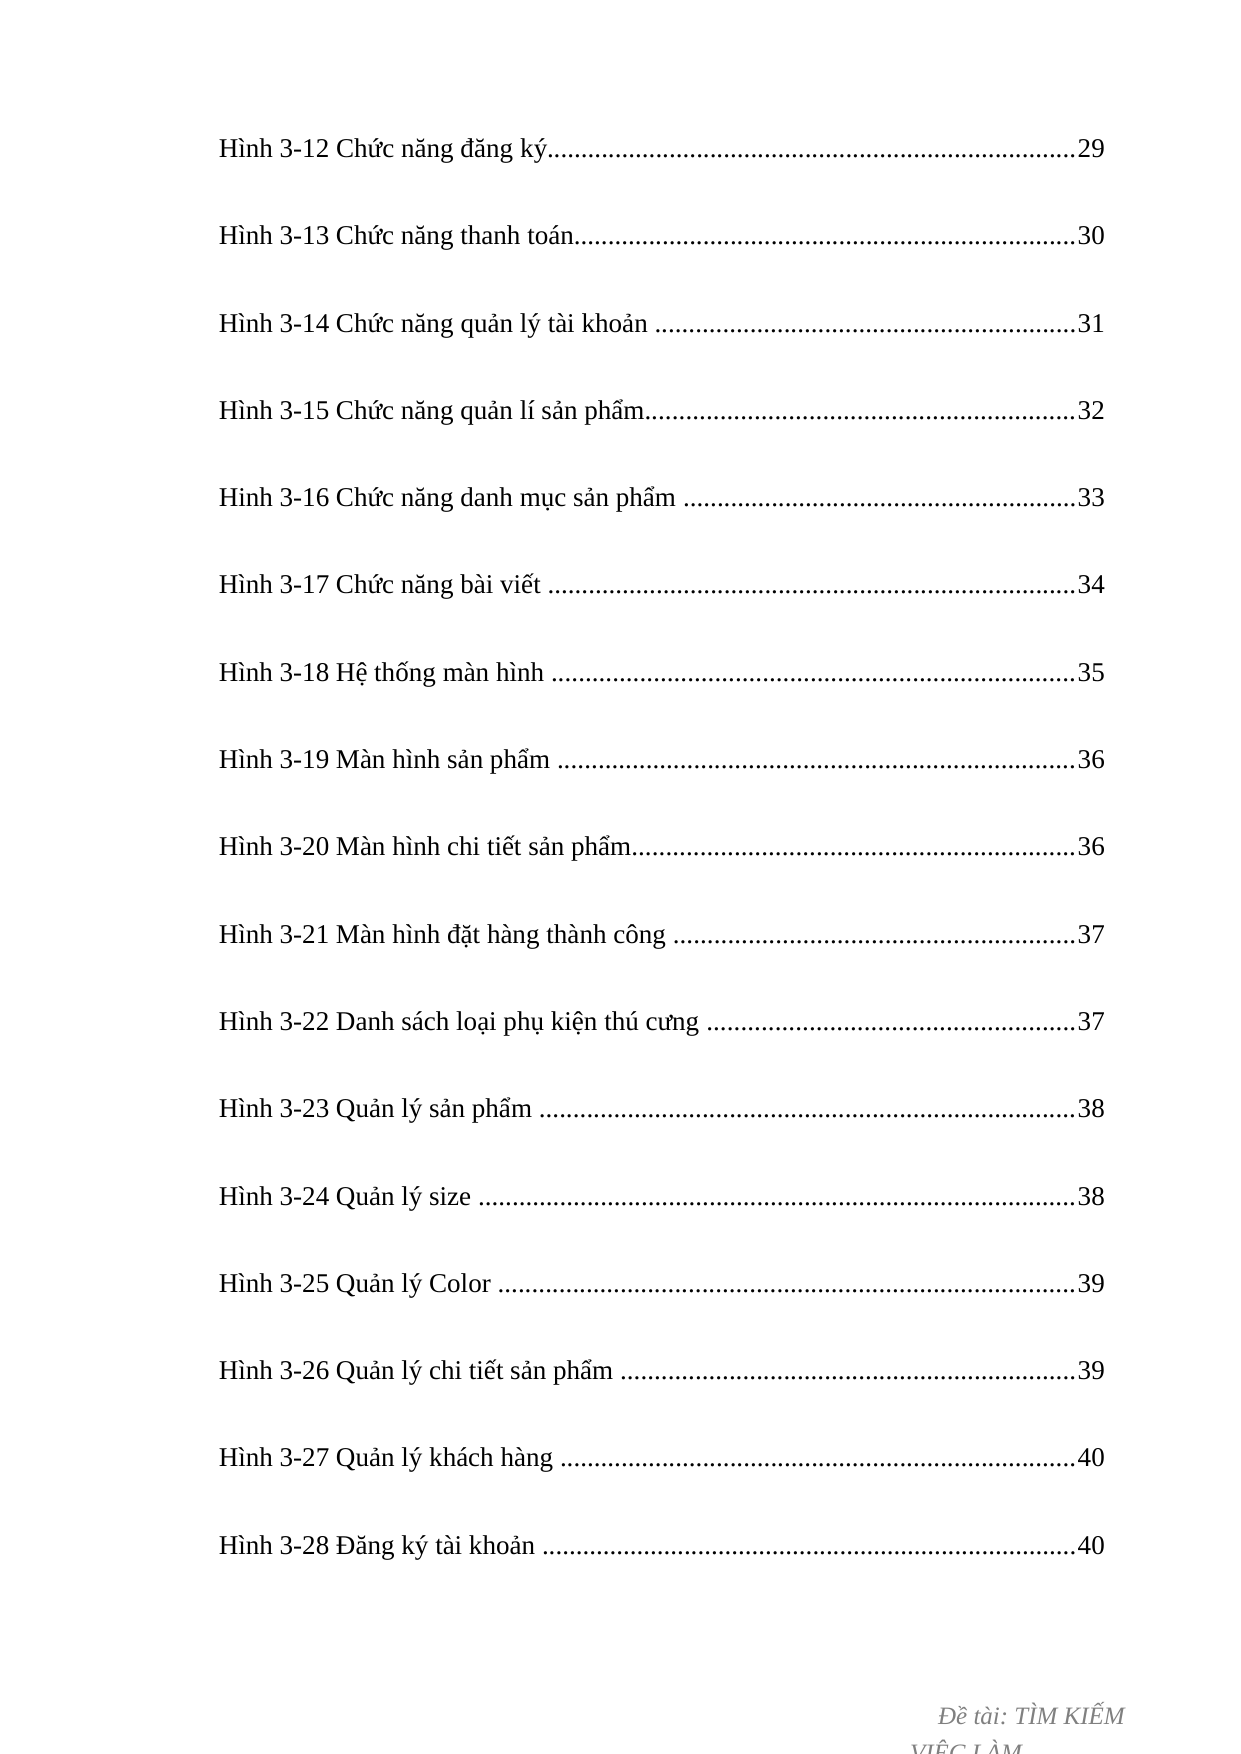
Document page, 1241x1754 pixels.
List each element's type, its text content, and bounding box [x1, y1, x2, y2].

text Hình 3-14 Chức năng quản lý tài khoản 31 [218, 307, 1122, 338]
text Hình 3-27 Quản lý khách hàng 40 [218, 1442, 1122, 1473]
text Hình 3-28 Đăng ký tài khoản 40 [218, 1529, 1122, 1560]
text Hình 3-17 Chức năng bài viết 34 [218, 569, 1122, 600]
text Hình 3-20 Màn hình chi tiết sản phẩm 36 [218, 831, 1122, 862]
text Hình 3-22 Danh sách loại phụ kiện thú cưng 37 [218, 1005, 1122, 1036]
text Hình 3-12 Chức năng đăng ký 29 [218, 132, 1122, 163]
text Hình 3-19 Màn hình sản phẩm 36 [218, 743, 1122, 774]
text Hình 3-13 Chức năng thanh toán 30 [218, 219, 1122, 251]
text Hình 3-18 Hệ thống màn hình 35 [218, 656, 1122, 687]
text Hình 3-15 Chức năng quản lí sản phẩm 32 [218, 394, 1122, 425]
text Hình 3-26 Quản lý chi tiết sản phẩm 39 [218, 1354, 1122, 1385]
text Hình 3-25 Quản lý Color 39 [218, 1267, 1122, 1298]
text Hình 3-23 Quản lý sản phẩm 38 [218, 1092, 1122, 1123]
text Hinh 3-16 Chức năng danh mục sản phẩm 33 [218, 481, 1122, 512]
text Hình 3-21 Màn hình đặt hàng thành công 37 [218, 918, 1122, 949]
text Hình 3-24 Quản lý size 38 [218, 1180, 1122, 1211]
